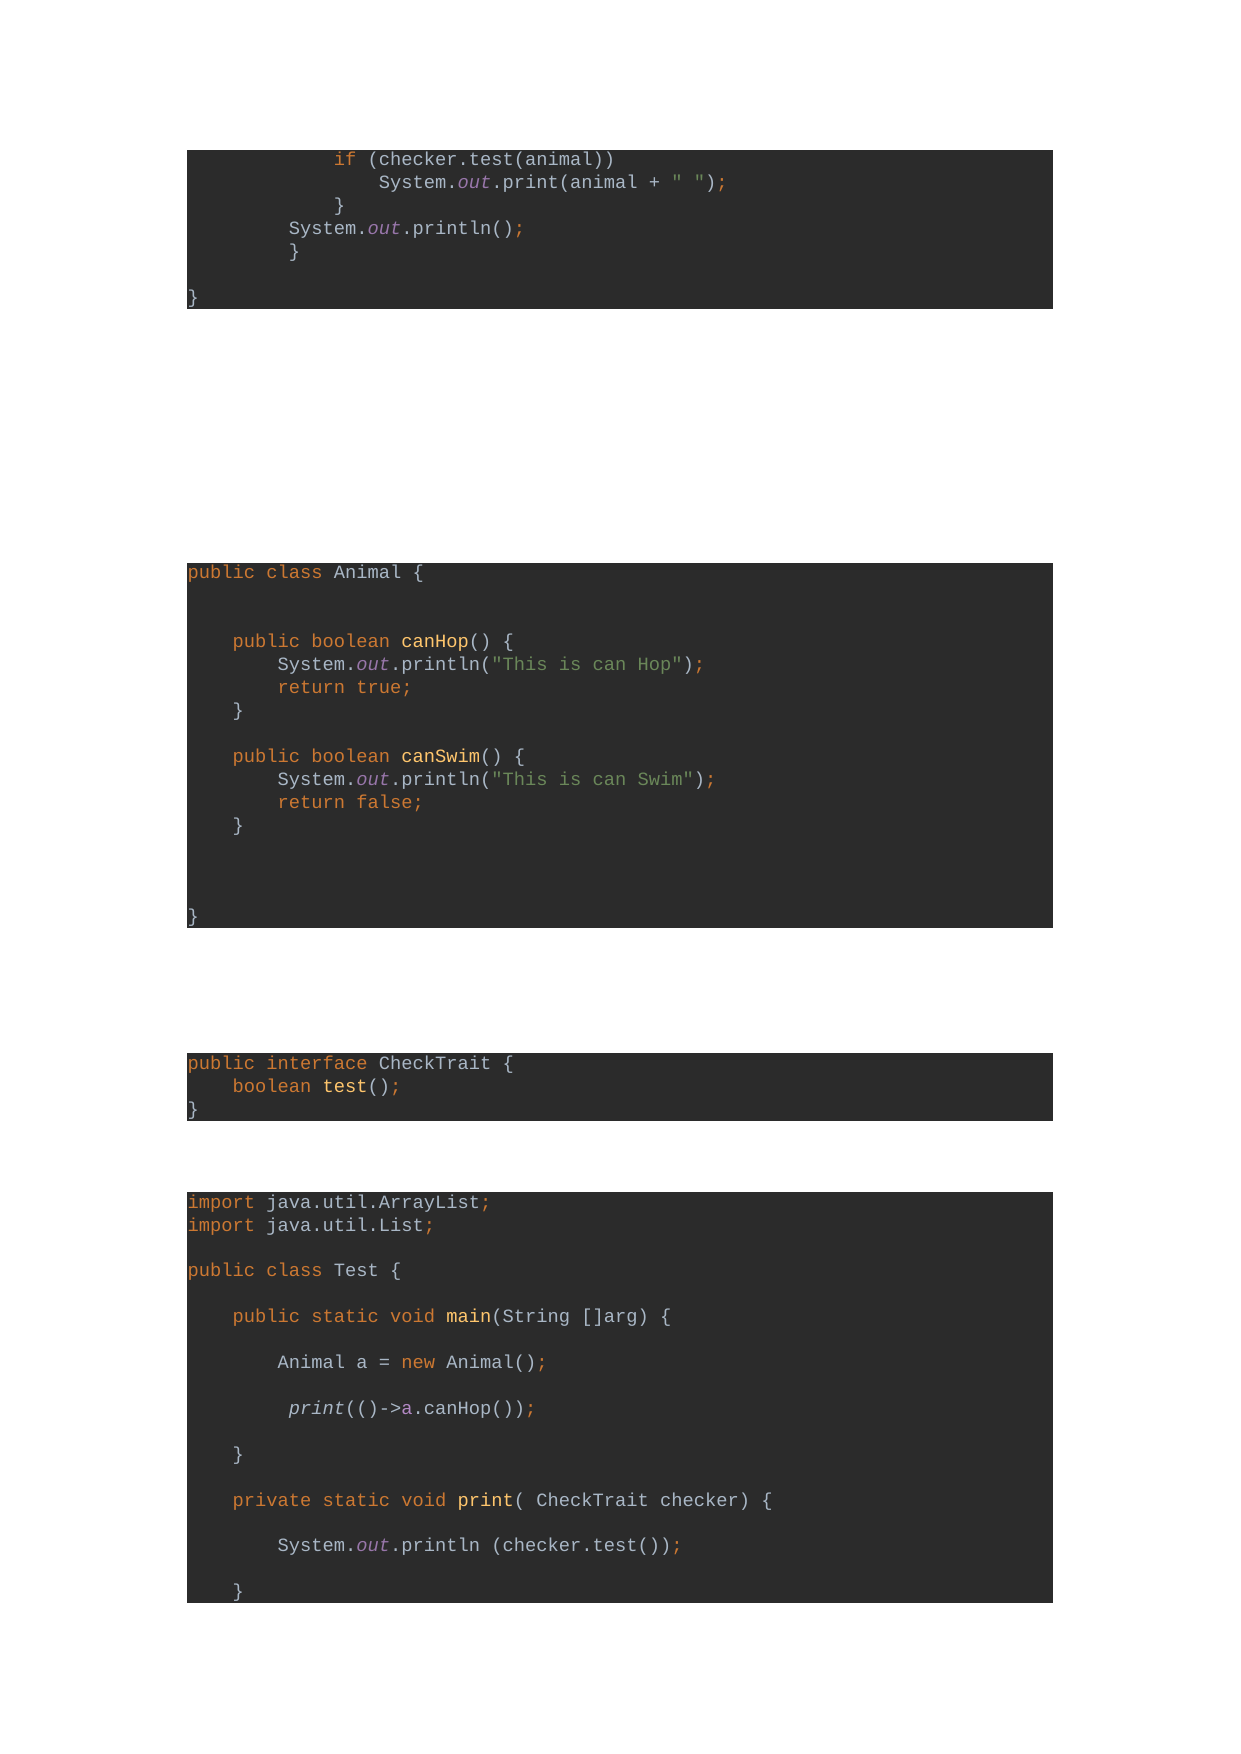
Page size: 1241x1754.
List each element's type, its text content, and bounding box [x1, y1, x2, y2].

text public interface CheckTrait { boolean test(); } [187, 1053, 1053, 1121]
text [187, 150, 1053, 309]
text public class Animal { public boolean canHop() { System.out.println("This is can Hop"); return true; } public boolean canSwim() { System.out.println("This is can Swim"); return false; } } [187, 563, 1053, 928]
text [187, 1192, 1053, 1603]
